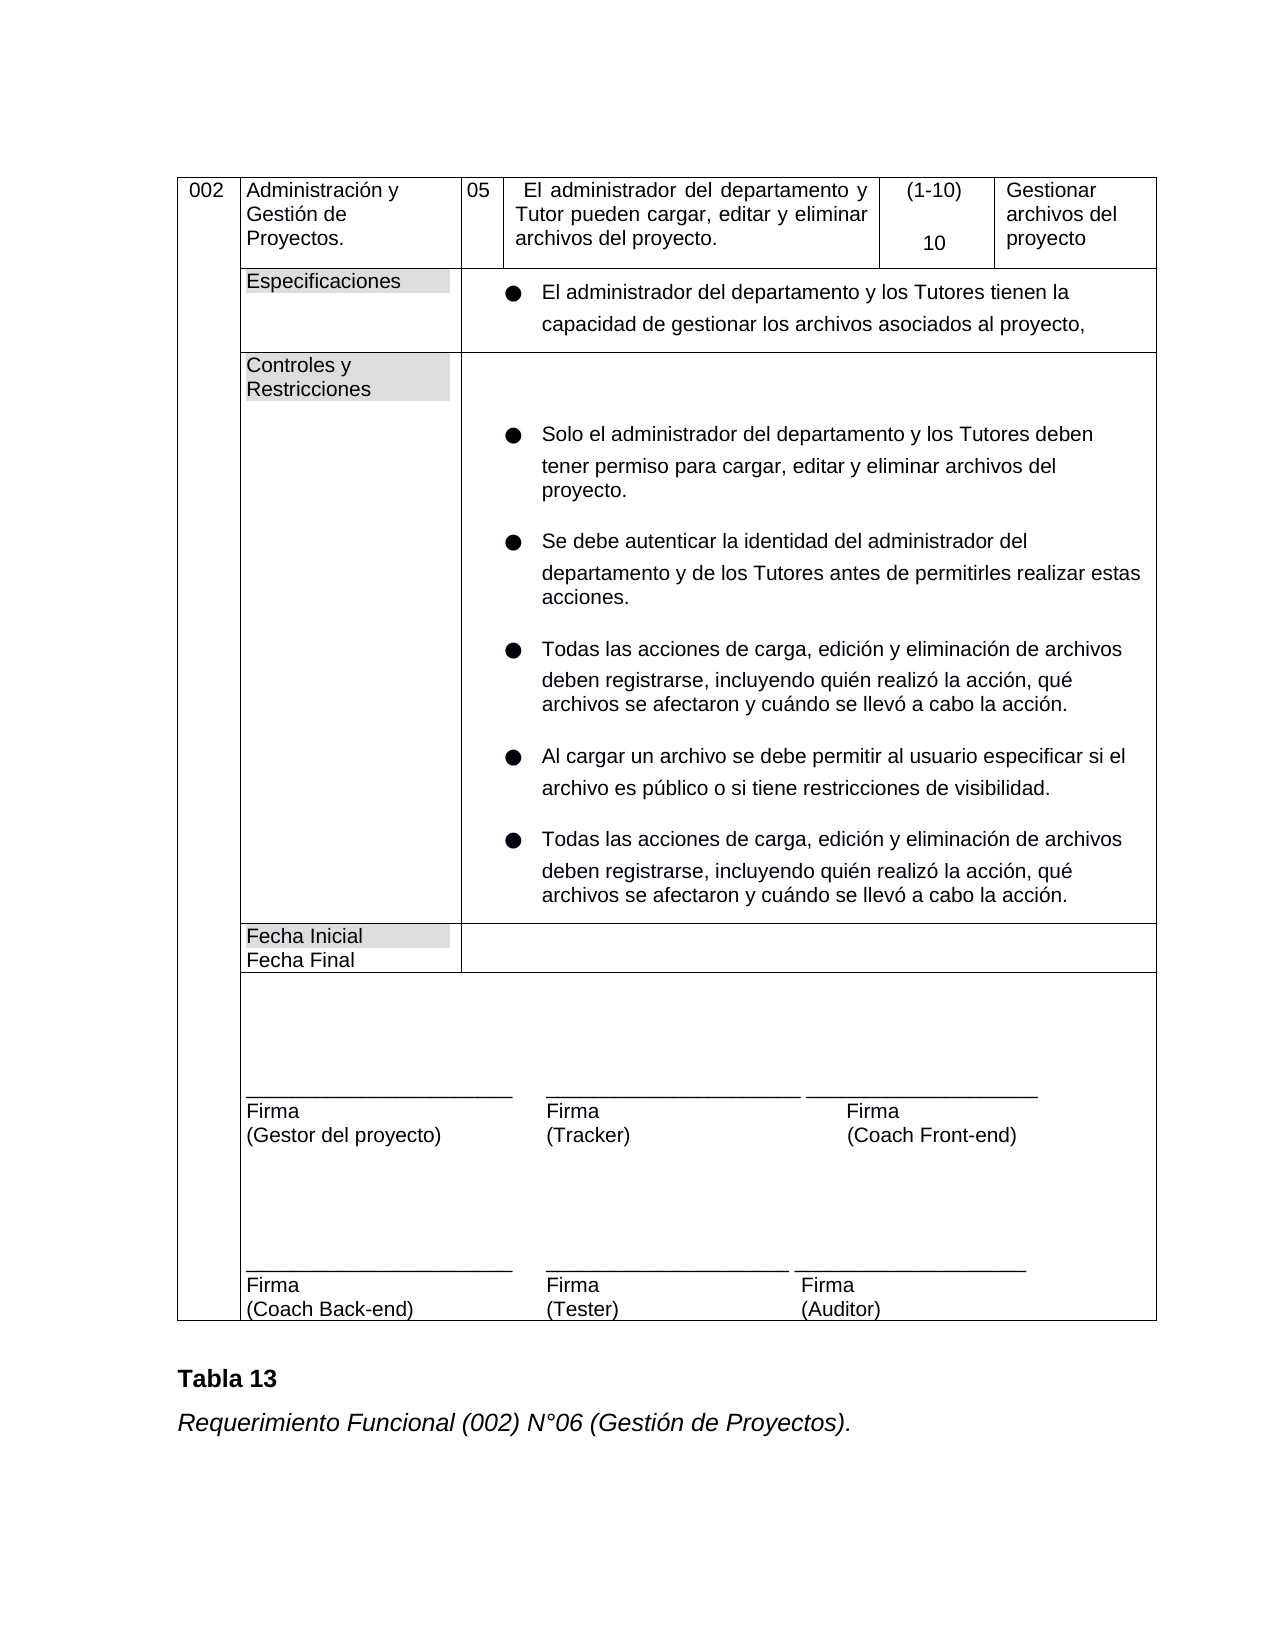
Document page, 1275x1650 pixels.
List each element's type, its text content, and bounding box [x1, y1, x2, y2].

table_cell Fecha Inicial Fecha Final [241, 924, 461, 972]
text Tabla 13 Requerimiento Funcional (002) N°06 (Gestión de Proyectos). [177, 1364, 1157, 1436]
table_cell Gestionar archivos del proyecto [995, 178, 1156, 268]
table_cell (1-10) 10 [880, 178, 994, 268]
table_cell 002 [178, 178, 240, 1320]
table_cell _______________________ ______________________ ____________________ Firma Firma Firma (Gestor del proyecto) (Tracker) (Coach Front-end) _______________________ _____________________ ____________________ Firma Firma Firma (Coach Back-end) (Tester) (Auditor) [241, 973, 1156, 1320]
table_cell Administración y Gestión de Proyectos. [241, 178, 461, 268]
table_cell Solo el administrador del departamento y los Tutores deben tener permiso para cargar, editar y eliminar archivos del proyecto. Se debe autenticar la identidad del administrador del departamento y de los Tutores antes de permitirles realizar estas acciones. Todas las acciones de carga, edición y eliminación de archivos deben registrarse, incluyendo quién realizó la acción, qué archivos se afectaron y cuándo se llevó a cabo la acción. Al cargar un archivo se debe permitir al usuario especificar si el archivo es público o si tiene restricciones de visibilidad. Todas las acciones de carga, edición y eliminación de archivos deben registrarse, incluyendo quién realizó la acción, qué archivos se afectaron y cuándo se llevó a cabo la acción. [462, 353, 1156, 923]
table_cell El administrador del departamento y Tutor pueden cargar, editar y eliminar archivos del proyecto. [504, 178, 879, 268]
table_cell Controles y Restricciones [241, 353, 461, 923]
table_cell El administrador del departamento y los Tutores tienen la capacidad de gestionar los archivos asociados al proyecto, [462, 269, 1156, 352]
table_cell 05 [462, 178, 503, 268]
table_cell [462, 924, 1156, 972]
table_cell Especificaciones [241, 269, 461, 352]
